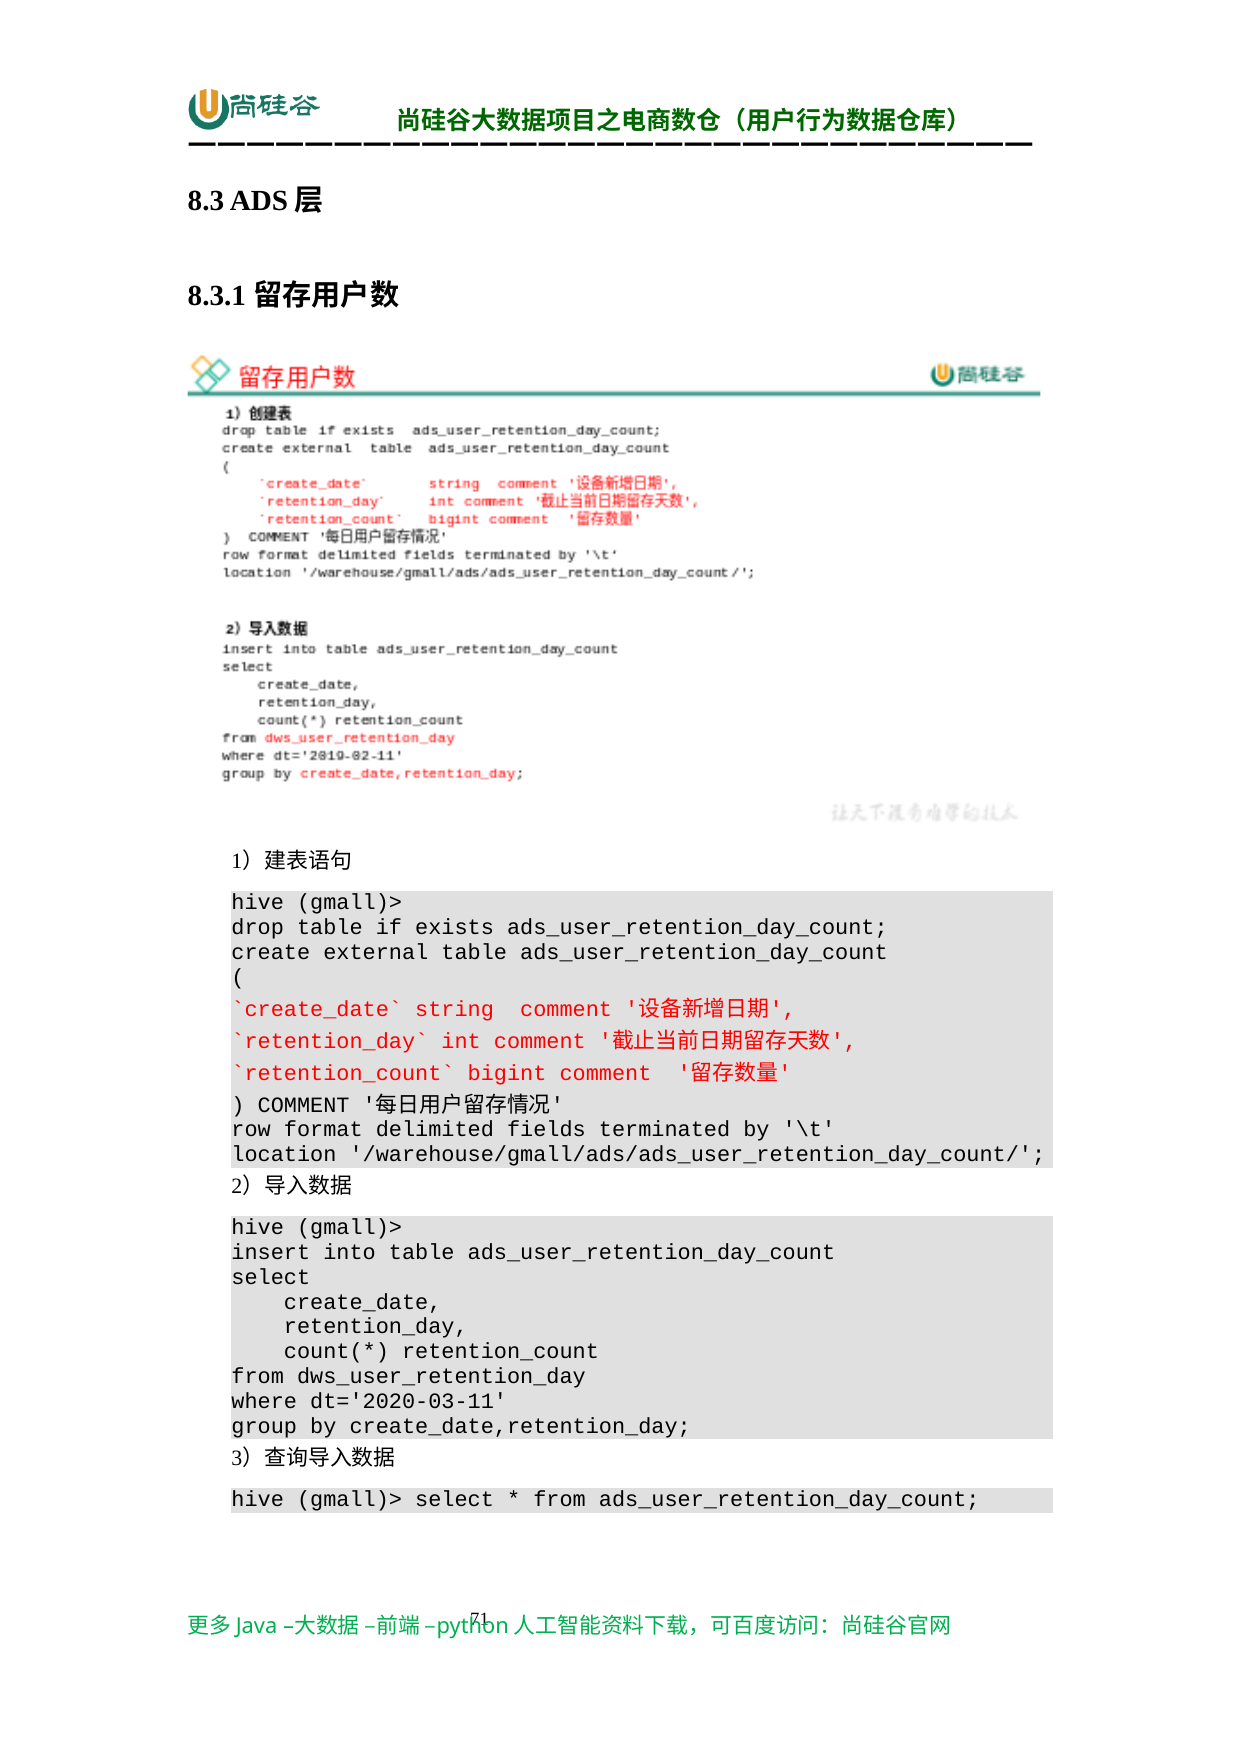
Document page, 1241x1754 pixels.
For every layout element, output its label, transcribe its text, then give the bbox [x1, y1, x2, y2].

text location '/warehouse/gmall/ads/ads_user_retention_day_count/'; [231, 1143, 1053, 1168]
text insert into table ads_user_retention_day_count [231, 1241, 1053, 1266]
text from dws_user_retention_day [231, 1365, 1053, 1390]
text create external table ads_user_retention_day_count [231, 941, 1053, 966]
text drop table if exists ads_user_retention_day_count; [231, 916, 1053, 941]
text create_date, [231, 1291, 1053, 1316]
text 3）查询导入数据 [187, 1439, 1053, 1472]
picture [187, 88, 320, 130]
text select [231, 1266, 1053, 1291]
text 2）导入数据 [187, 1168, 1053, 1201]
subtitle 8.3 ADS层 [187, 165, 1053, 230]
text `retention_count` bigint comment '留存数量' [231, 1054, 1053, 1087]
text count(*) retention_count [231, 1340, 1053, 1365]
text hive (gmall)> [231, 891, 1053, 916]
text `create_date` string comment '设备新增日期', [231, 991, 1053, 1023]
text hive (gmall)> [231, 1216, 1053, 1241]
text retention_day, [231, 1316, 1053, 1340]
text ( [231, 966, 1053, 991]
text `retention_day` int comment '截止当前日期留存天数', [231, 1023, 1053, 1054]
subtitle 8.3.1 留存用户数 [187, 260, 1053, 325]
text 1）建表语句 [187, 843, 1053, 876]
text group by create_date,retention_day; [231, 1415, 1053, 1439]
text ) COMMENT '每日用户留存情况' [231, 1087, 1053, 1118]
text row format delimited fields terminated by '\t' [231, 1118, 1053, 1143]
text hive (gmall)> select * from ads_user_retention_day_count; [231, 1488, 1053, 1513]
text where dt='2020-03-11' [231, 1390, 1053, 1415]
